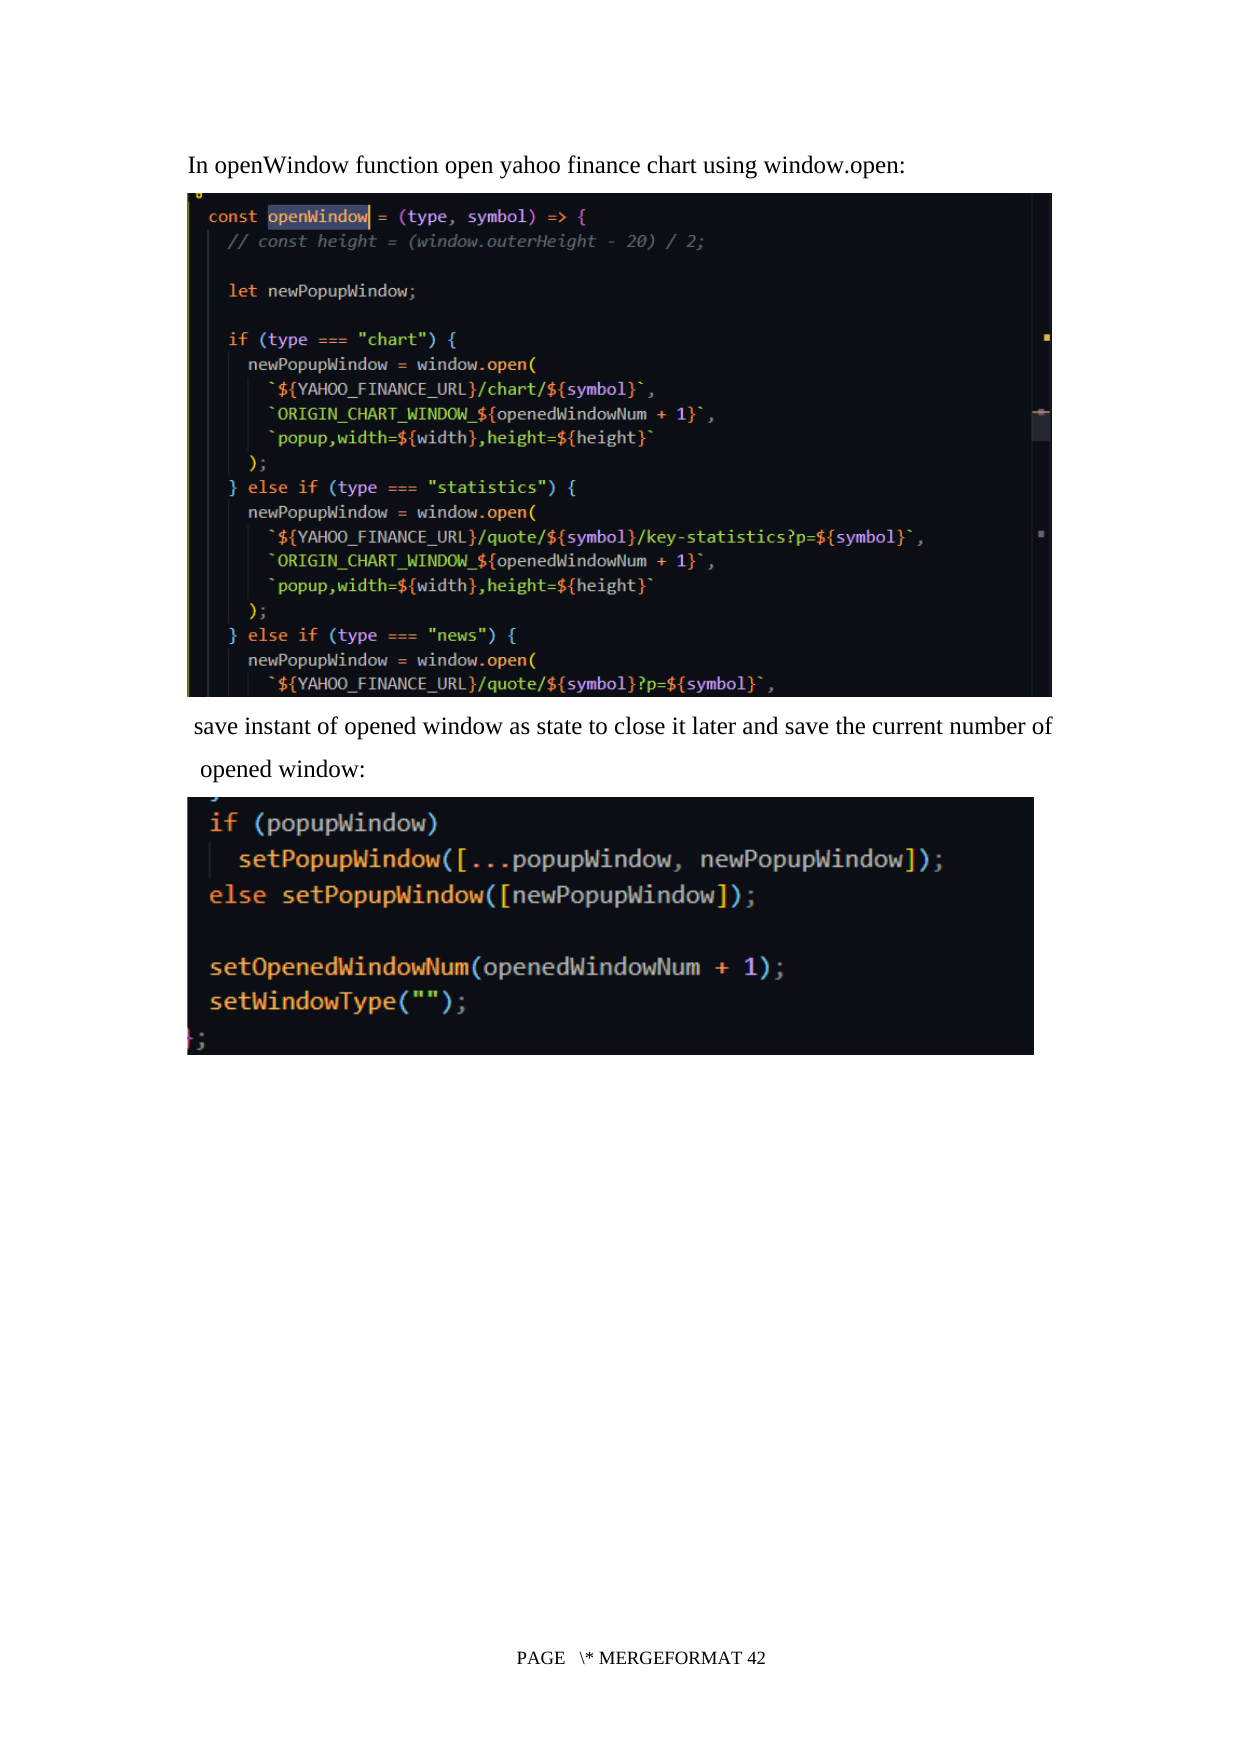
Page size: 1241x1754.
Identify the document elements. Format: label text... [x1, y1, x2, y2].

picture [187, 193, 1052, 697]
text In openWindow function open yahoo finance chart using window.open: [187, 150, 1053, 179]
picture [187, 797, 1034, 1055]
text save instant of opened window as state to close it later and save the current number of opened window: [187, 711, 1053, 783]
